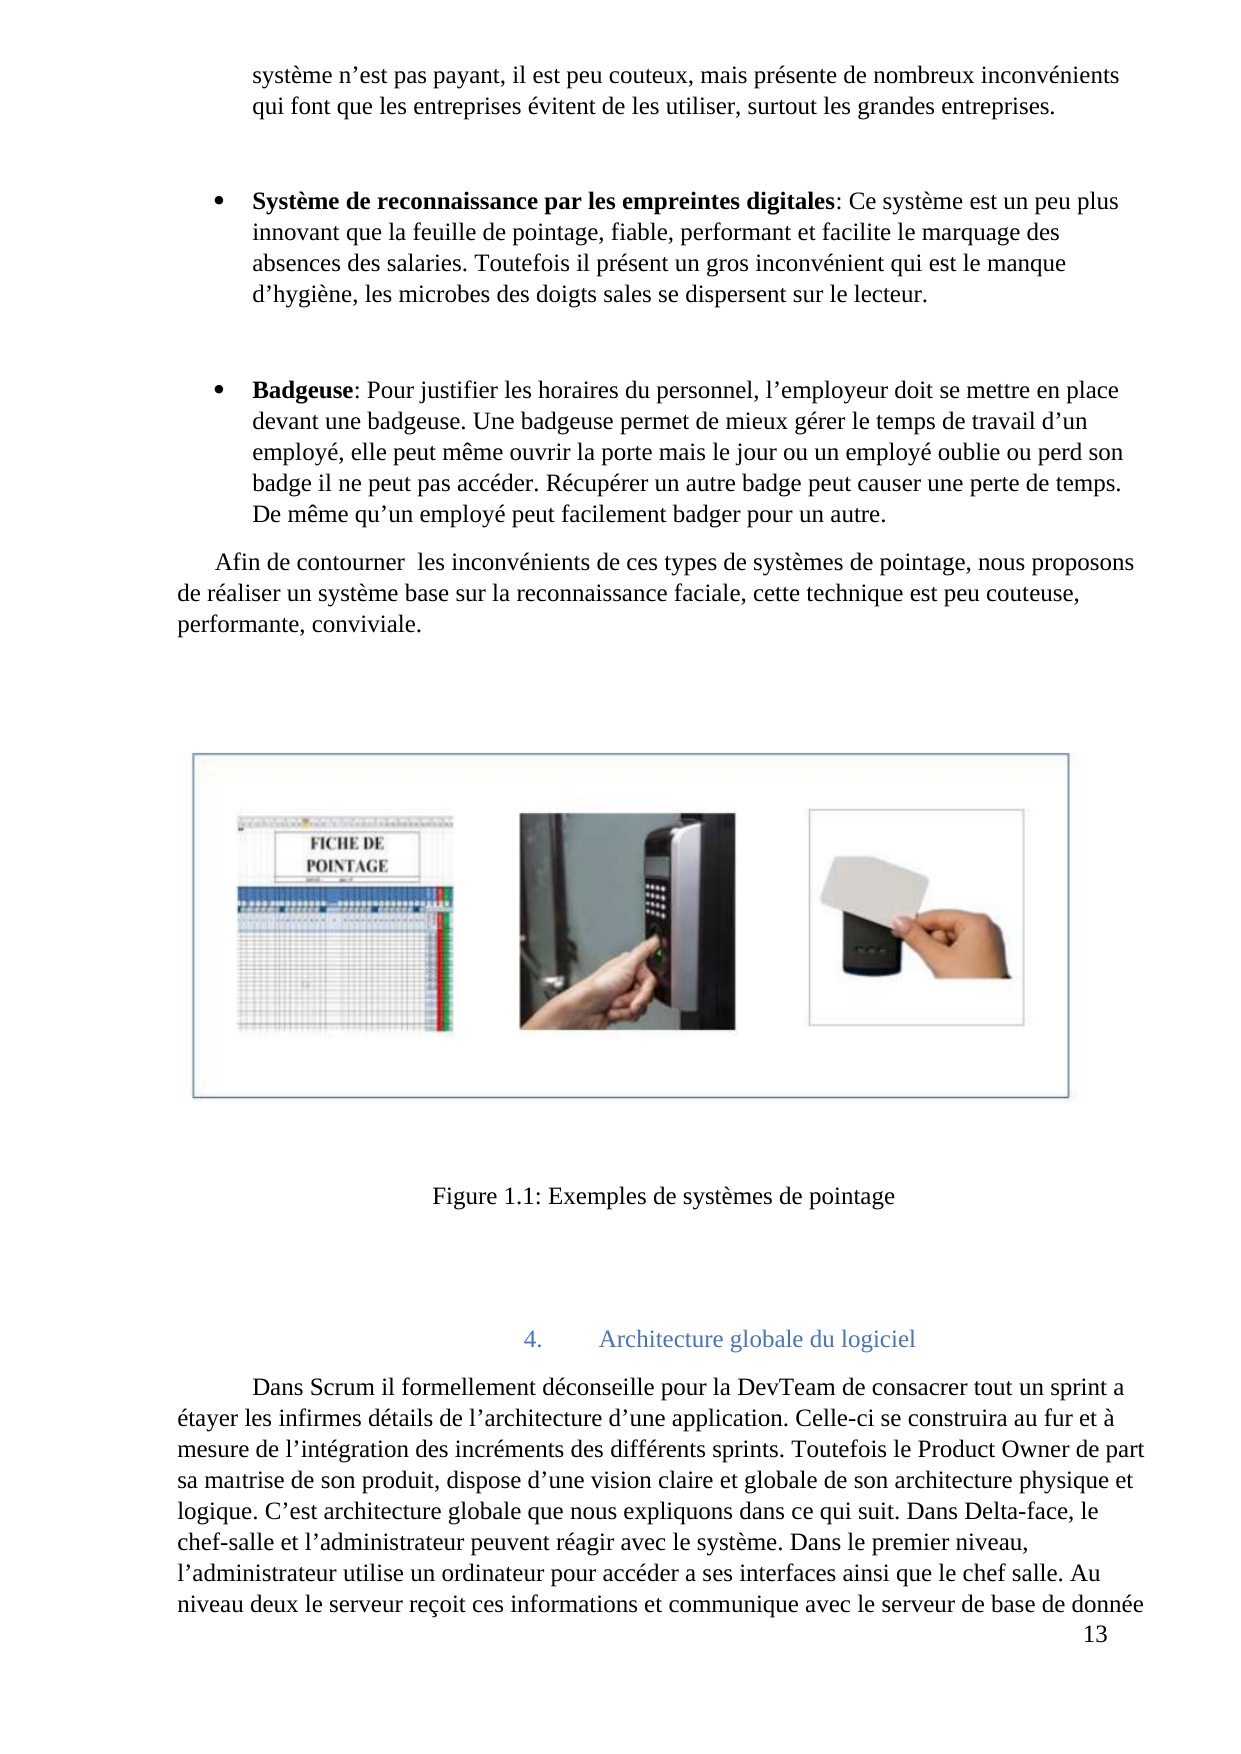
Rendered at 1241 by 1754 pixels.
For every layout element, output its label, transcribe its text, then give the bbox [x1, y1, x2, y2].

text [177, 1372, 1150, 1618]
text Figure 1.1: Exemples de systèmes de pointage [177, 1181, 1150, 1210]
list Architecture globale du logiciel [289, 1324, 1150, 1353]
list Système de reconnaissance par les empreintes digitales: Ce système est un peu plus innovant que la feuille de pointage, fiable, performant et facilite le marquage des absences des salaries. Toutefois il présent un gros inconvénient qui est le manque d’hygiène, les microbes des doigts sales se dispersent sur le lecteur. [214, 186, 1150, 308]
picture [177, 704, 1118, 1163]
text Afin de contourner les inconvénients de ces types de systèmes de pointage, nous proposons de réaliser un système base sur la reconnaissance faciale, cette technique est peu couteuse, performante, conviviale. [177, 547, 1150, 638]
list Badgeuse: Pour justifier les horaires du personnel, l’employeur doit se mettre en place devant une badgeuse. Une badgeuse permet de mieux gérer le temps de travail d’un employé, elle peut même ouvrir la porte mais le jour ou un employé oublie ou perd son badge il ne peut pas accéder. Récupérer un autre badge peut causer une perte de temps. De même qu’un employé peut facilement badger pour un autre. [214, 375, 1150, 528]
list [214, 60, 1150, 120]
